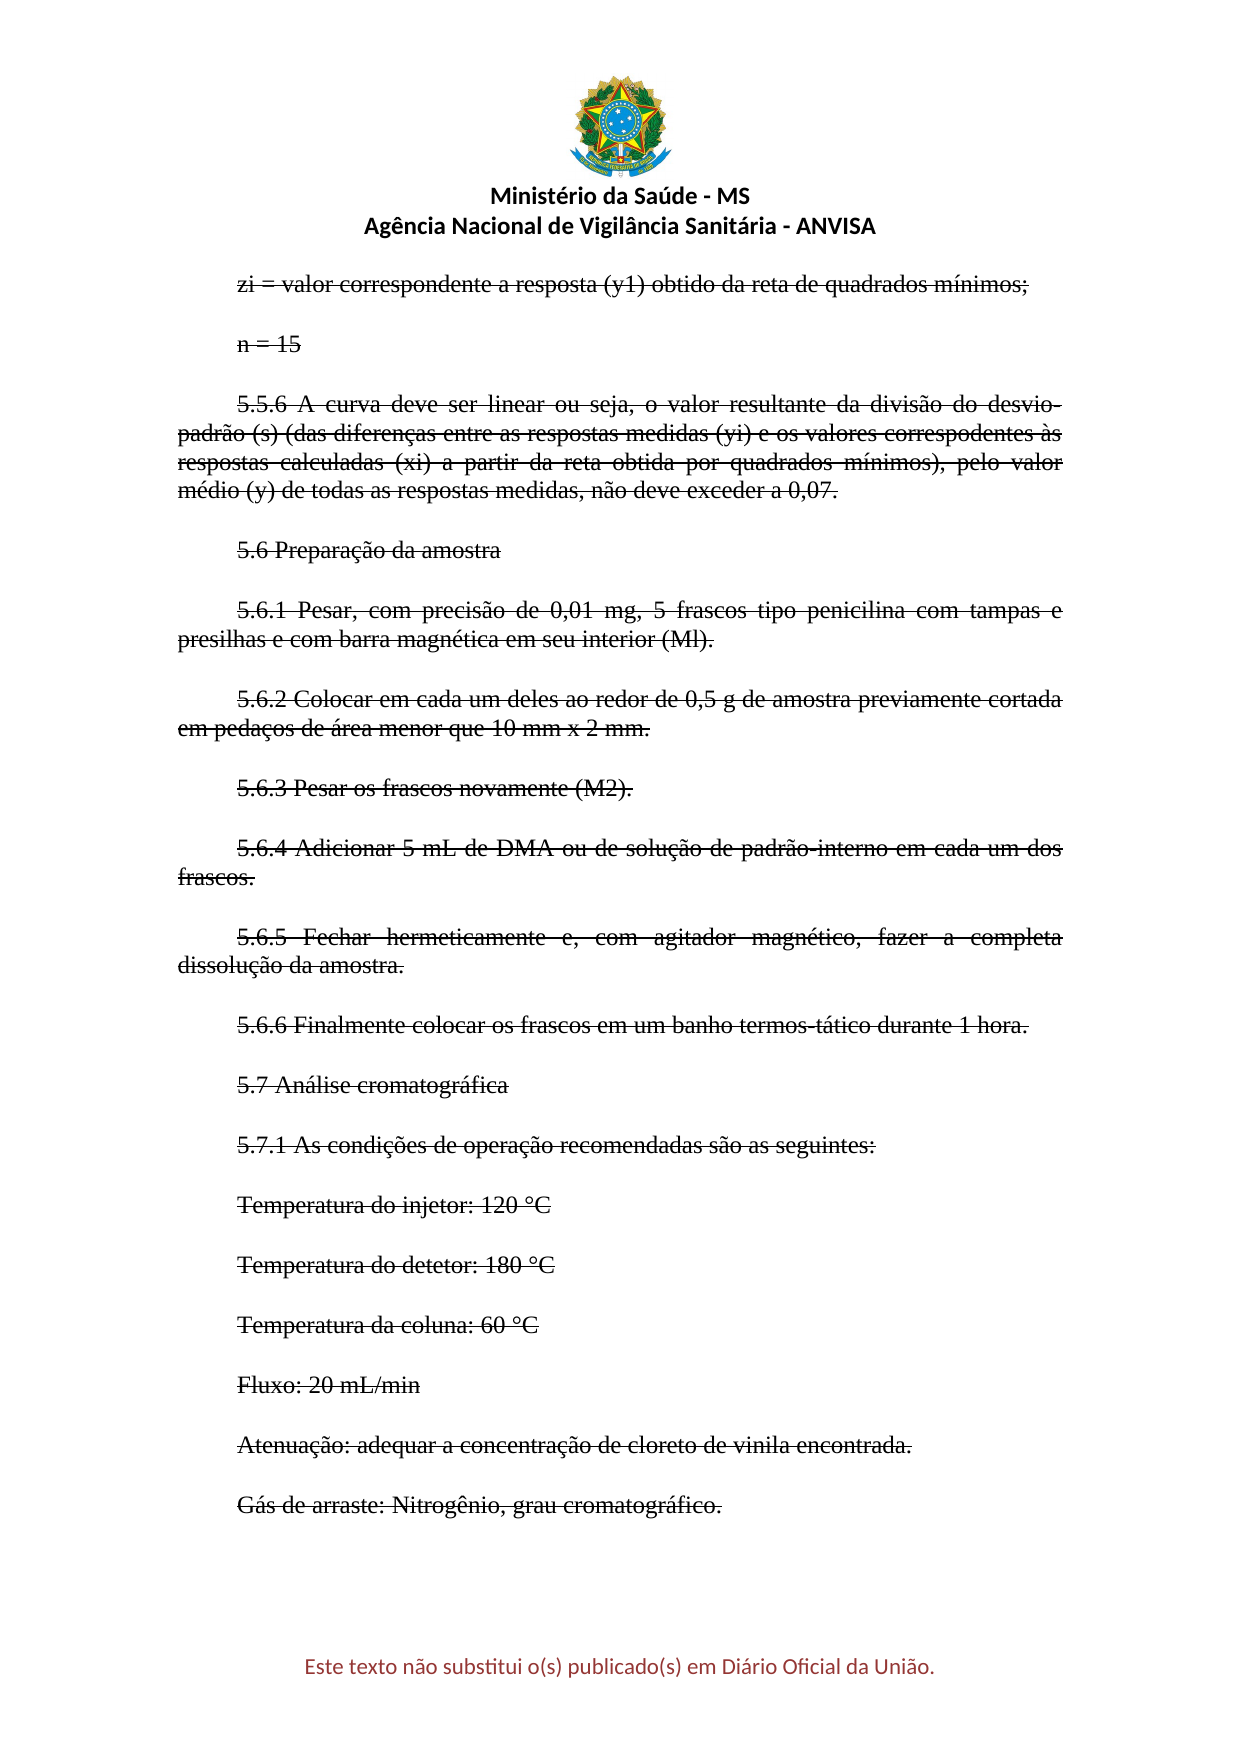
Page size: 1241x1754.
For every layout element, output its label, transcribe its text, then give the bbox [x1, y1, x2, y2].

text 5.6.3 Pesar os frascos novamente (M2). [177, 773, 1063, 802]
text 5.6.5 Fechar hermeticamente e, com agitador magnético, fazer a completa dissolução da amostra. [177, 922, 1063, 979]
text 5.7 Análise cromatográfica [177, 1070, 1063, 1099]
text n = 15 [177, 329, 1063, 358]
text 5.6.6 Finalmente colocar os frascos em um banho termos-tático durante 1 hora. [177, 1010, 1063, 1039]
text 5.7.1 As condições de operação recomendadas são as seguintes: [177, 1130, 1063, 1159]
text 5.5.6 A curva deve ser linear ou seja, o valor resultante da divisão do desvio-padrão (s) (das diferenças entre as respostas medidas (yi) e os valores correspodentes às respostas calculadas (xi) a partir da reta obtida por quadrados mínimos), pelo valor médio (y) de todas as respostas medidas, não deve exceder a 0,07. [177, 389, 1063, 462]
text 5.6.2 Colocar em cada um deles ao redor de 0,5 g de amostra previamente cortada em pedaços de área menor que 10 mm x 2 mm. [177, 684, 1063, 742]
text Temperatura do detetor: 180 °C [177, 1250, 1063, 1279]
text Temperatura do injetor: 120 °C [177, 1190, 1063, 1219]
text 5.6 Preparação da amostra [177, 535, 1063, 564]
text zi = valor correspondente a resposta (y1) obtido da reta de quadrados mínimos; [177, 269, 1063, 298]
text 5.6.1 Pesar, com precisão de 0,01 mg, 5 frascos tipo penicilina com tampas e presilhas e com barra magnética em seu interior (Ml). [177, 595, 1063, 653]
picture [566, 73, 674, 180]
text 5.6.4 Adicionar 5 mL de DMA ou de solução de padrão-interno em cada um dos frascos. [177, 833, 1063, 890]
text Fluxo: 20 mL/min [177, 1370, 1063, 1399]
text 5.5.6 A curva deve ser linear ou seja, o valor resultante da divisão do desvio-padrão (s) (das diferenças entre as respostas medidas (yi) e os valores correspodentes às respostas calculadas (xi) a partir da reta obtida por quadrados mínimos), pelo valor médio (y) de todas as respostas medidas, não deve exceder a 0,07. [177, 464, 1063, 504]
text Temperatura da coluna: 60 °C [177, 1310, 1063, 1339]
text Atenuação: adequar a concentração de cloreto de vinila encontrada. [177, 1430, 1063, 1459]
text Gás de arraste: Nitrogênio, grau cromatográfico. [177, 1490, 1063, 1519]
